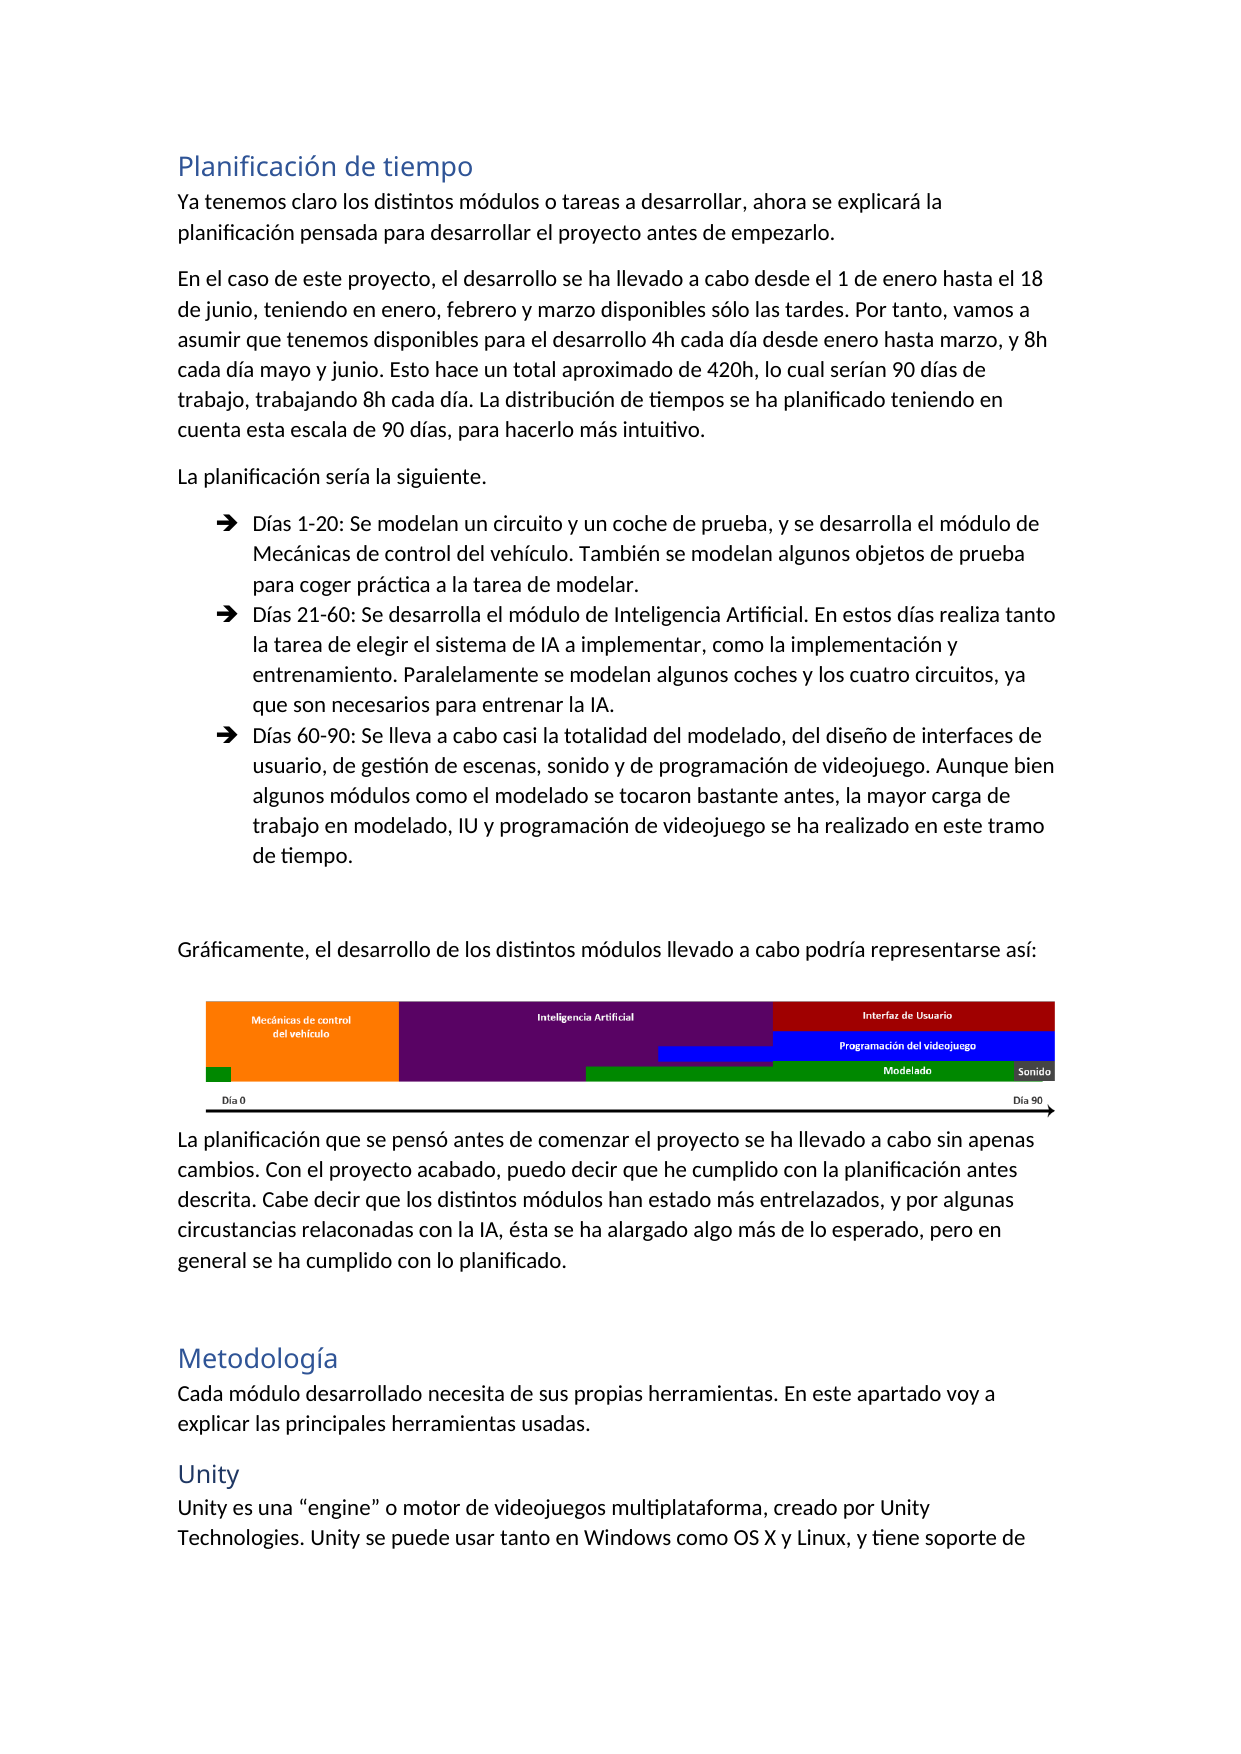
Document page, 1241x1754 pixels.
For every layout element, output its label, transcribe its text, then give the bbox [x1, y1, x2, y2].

list Días 21-60: Se desarrolla el módulo de Inteligencia Artificial. En estos días realiza tanto la tarea de elegir el sistema de IA a implementar, como la implementación y entrenamiento. Paralelamente se modelan algunos coches y los cuatro circuitos, ya que son necesarios para entrenar la IA. [215, 600, 1063, 718]
text Ya tenemos claro los distintos módulos o tareas a desarrollar, ahora se explicará la planificación pensada para desarrollar el proyecto antes de empezarlo. [177, 187, 1063, 246]
text En el caso de este proyecto, el desarrollo se ha llevado a cabo desde el 1 de enero hasta el 18 de junio, teniendo en enero, febrero y marzo disponibles sólo las tardes. Por tanto, vamos a asumir que tenemos disponibles para el desarrollo 4h cada día desde enero hasta marzo, y 8h cada día mayo y junio. Esto hace un total aproximado de 420h, lo cual serían 90 días de trabajo, trabajando 8h cada día. La distribución de tiempos se ha planificado teniendo en cuenta esta escala de 90 días, para hacerlo más intuitivo. [177, 264, 1063, 443]
text La planificación que se pensó antes de comenzar el proyecto se ha llevado a cabo sin apenas cambios. Con el proyecto acabado, puedo decir que he cumplido con la planificación antes descrita. Cabe decir que los distintos módulos han estado más entrelazados, y por algunas circustancias relaconadas con la IA, ésta se ha alargado algo más de lo esperado, pero en general se ha cumplido con lo planificado. [177, 1029, 1063, 1274]
subtitle Unity [177, 1456, 1063, 1491]
text Cada módulo desarrollado necesita de sus propias herramientas. En este apartado voy a explicar las principales herramientas usadas. [177, 1379, 1063, 1438]
text Gráficamente, el desarrollo de los distintos módulos llevado a cabo podría representarse así: [177, 935, 1063, 963]
picture [205, 999, 1056, 1123]
subtitle Planificación de tiempo [177, 148, 1063, 184]
list Días 1-20: Se modelan un circuito y un coche de prueba, y se desarrolla el módulo de Mecánicas de control del vehículo. También se modelan algunos objetos de prueba para coger práctica a la tarea de modelar. [215, 509, 1063, 598]
subtitle Metodología [177, 1339, 1063, 1376]
text La planificación sería la siguiente. [177, 462, 1063, 490]
list Días 60-90: Se lleva a cabo casi la totalidad del modelado, del diseño de interfaces de usuario, de gestión de escenas, sonido y de programación de videojuego. Aunque bien algunos módulos como el modelado se tocaron bastante antes, la mayor carga de trabajo en modelado, IU y programación de videojuego se ha realizado en este tramo de tiempo. [215, 721, 1063, 869]
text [177, 1493, 1063, 1551]
